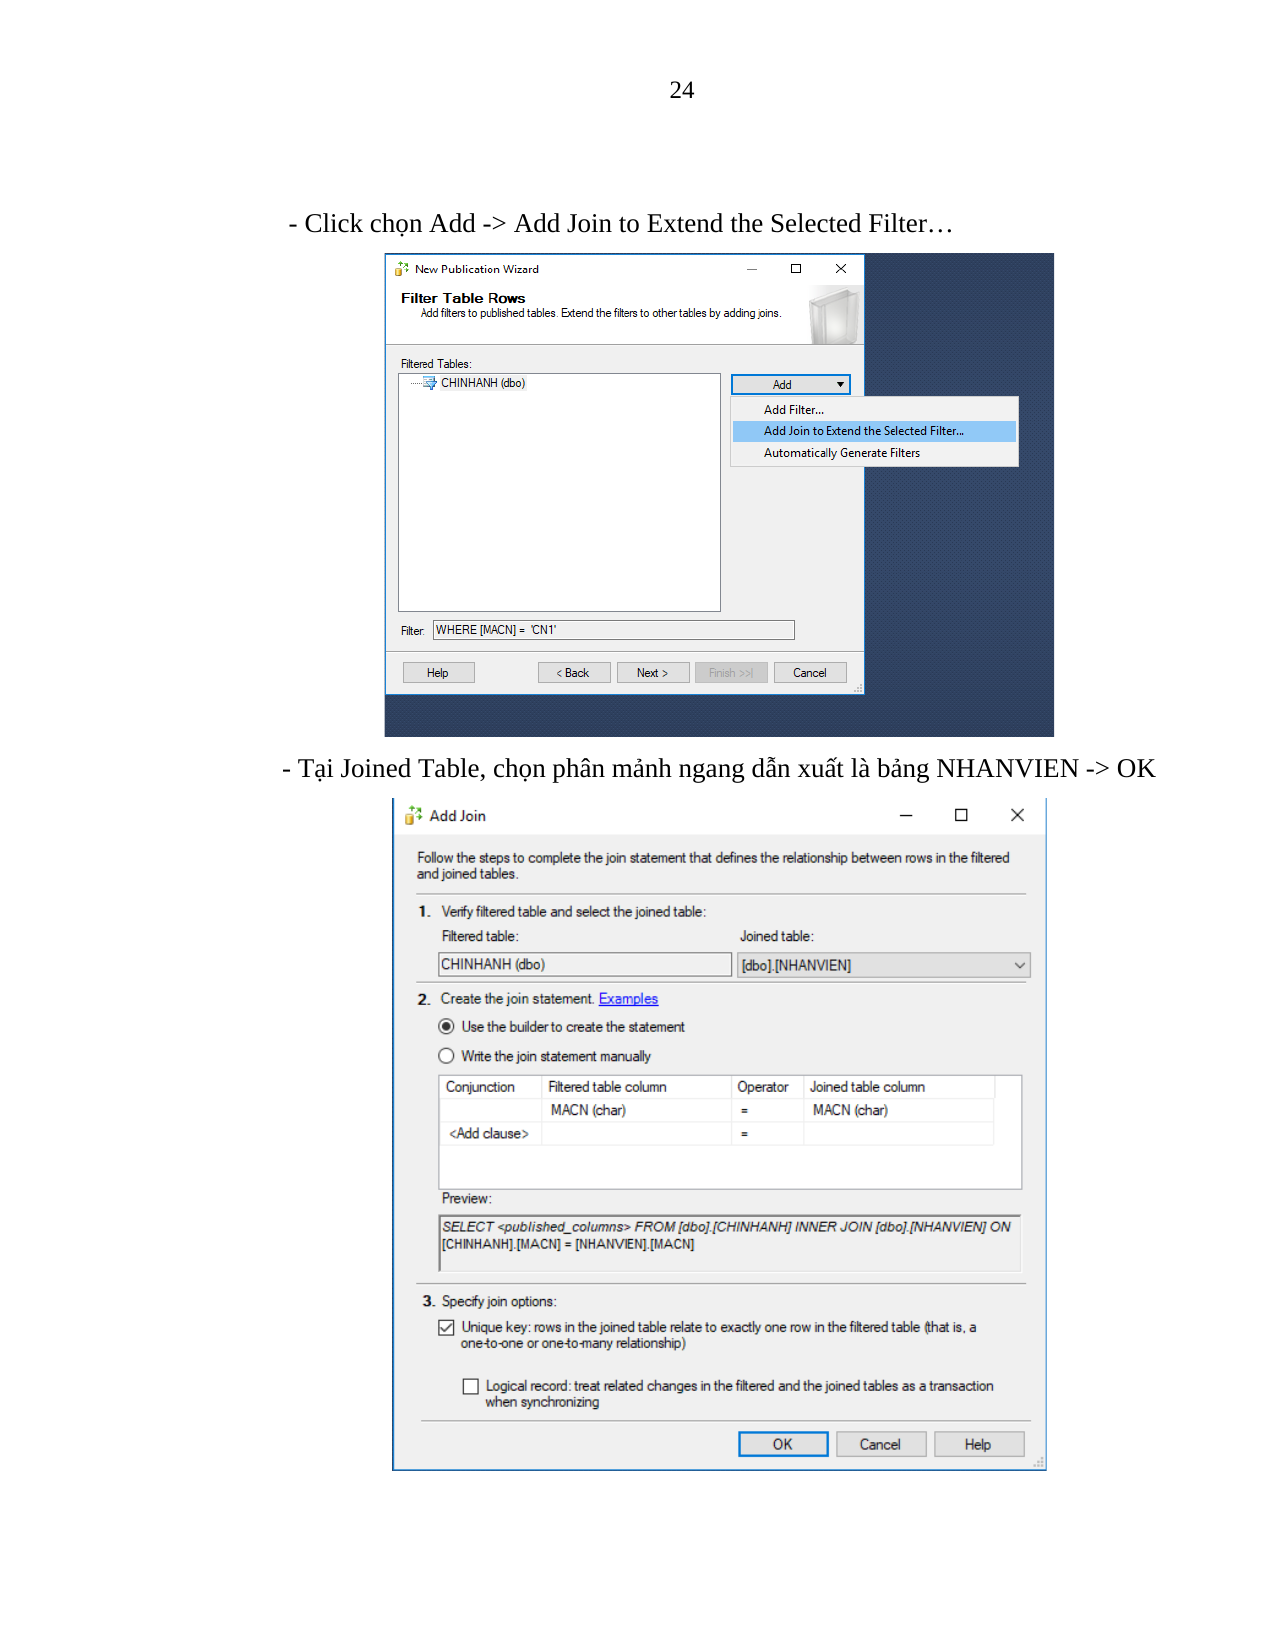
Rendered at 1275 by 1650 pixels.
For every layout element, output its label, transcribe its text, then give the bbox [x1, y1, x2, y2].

text - Click chọn Add -> Add Join to Extend the Selected Filter… [207, 207, 1157, 238]
text - Tại Joined Table, chọn phân mảnh ngang dẫn xuất là bảng NHANVIEN -> OK [207, 752, 1157, 783]
picture [384, 253, 1055, 737]
picture [392, 798, 1047, 1471]
